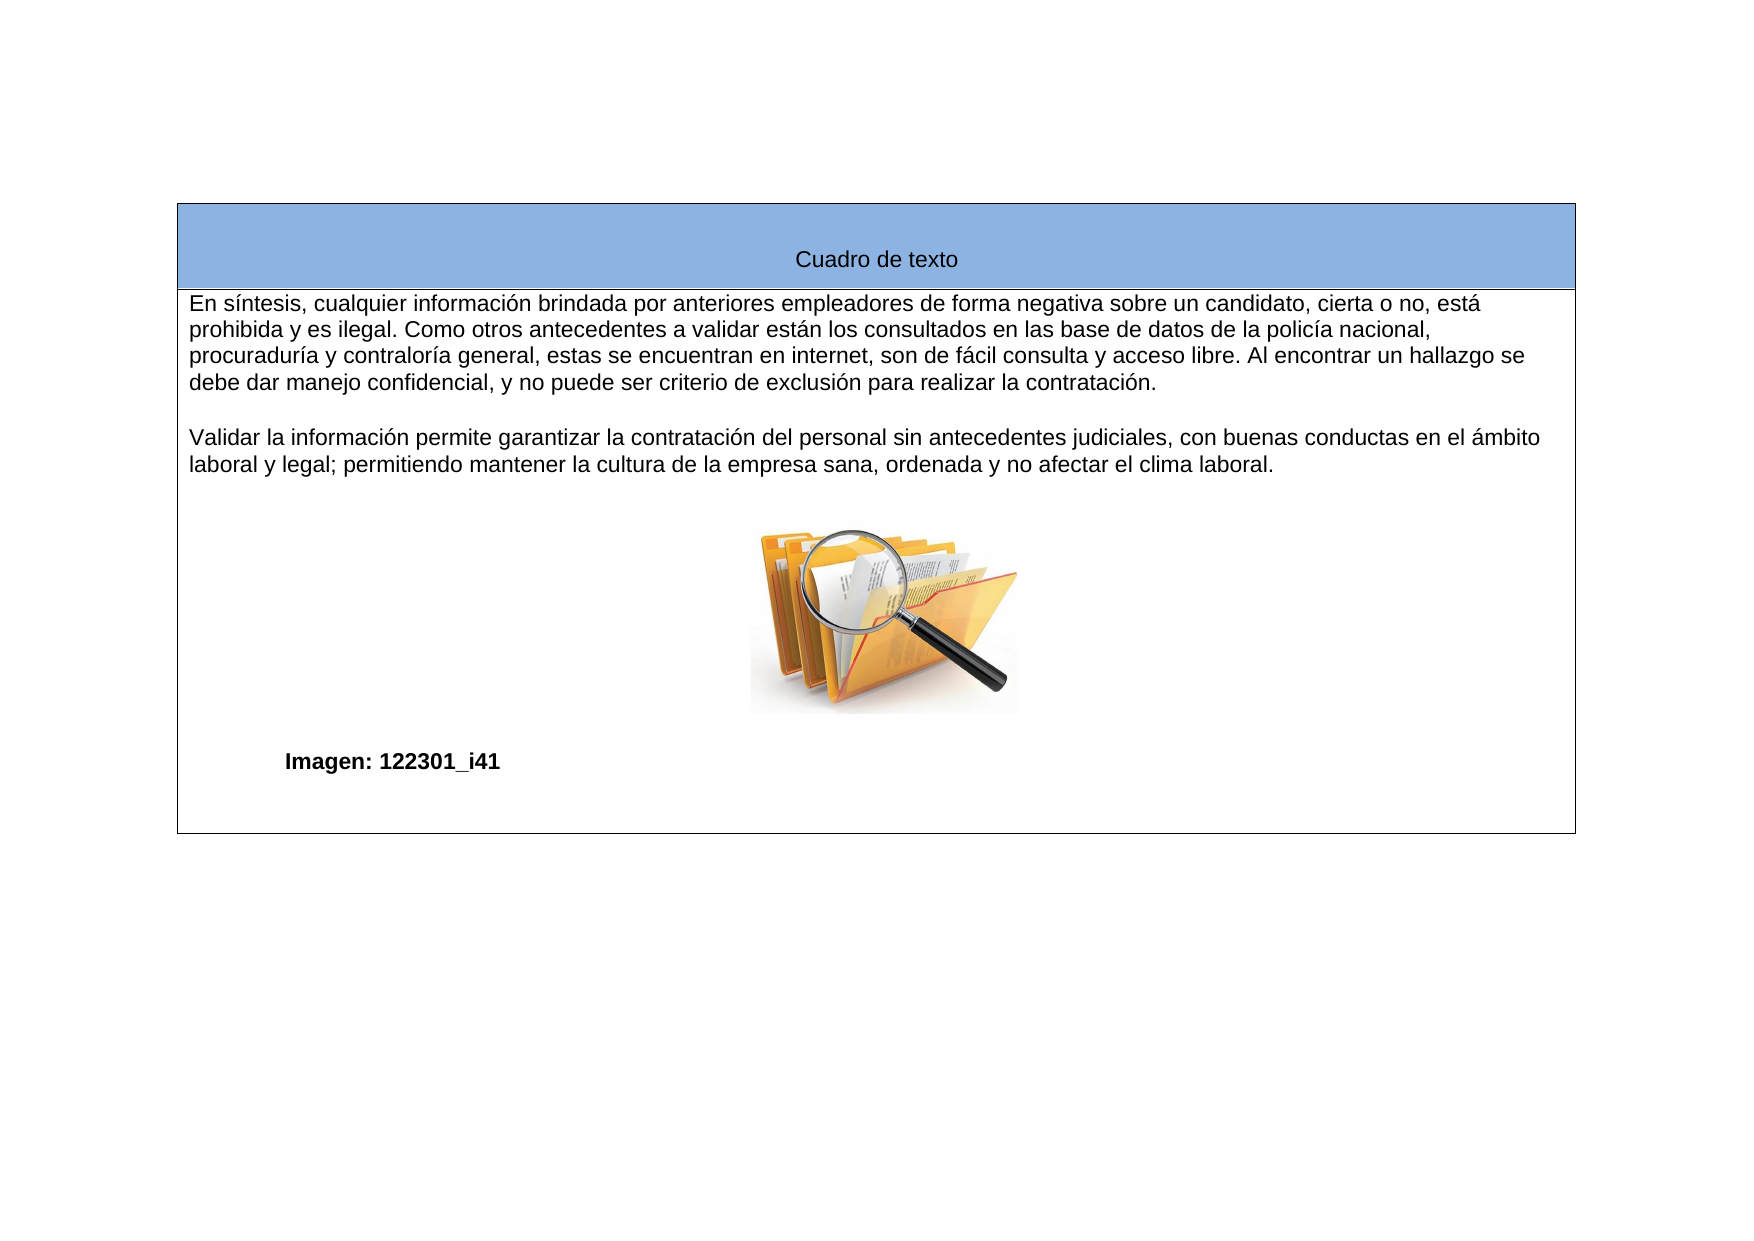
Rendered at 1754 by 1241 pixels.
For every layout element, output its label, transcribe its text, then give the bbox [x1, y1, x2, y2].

table_cell En síntesis, cualquier información brindada por anteriores empleadores de forma negativa sobre un candidato, cierta o no, está prohibida y es ilegal. Como otros antecedentes a validar están los consultados en las base de datos de la policía nacional, procuraduría y contraloría general, estas se encuentran en internet, son de fácil consulta y acceso libre. Al encontrar un hallazgo se debe dar manejo confidencial, y no puede ser criterio de exclusión para realizar la contratación. Validar la información permite garantizar la contratación del personal sin antecedentes judiciales, con buenas conductas en el ámbito laboral y legal; permitiendo mantener la cultura de la empresa sana, ordenada y no afectar el clima laboral. Imagen: 122301_i41 [178, 290, 1575, 833]
table_header Cuadro de texto [178, 204, 1575, 288]
picture [750, 506, 1017, 714]
